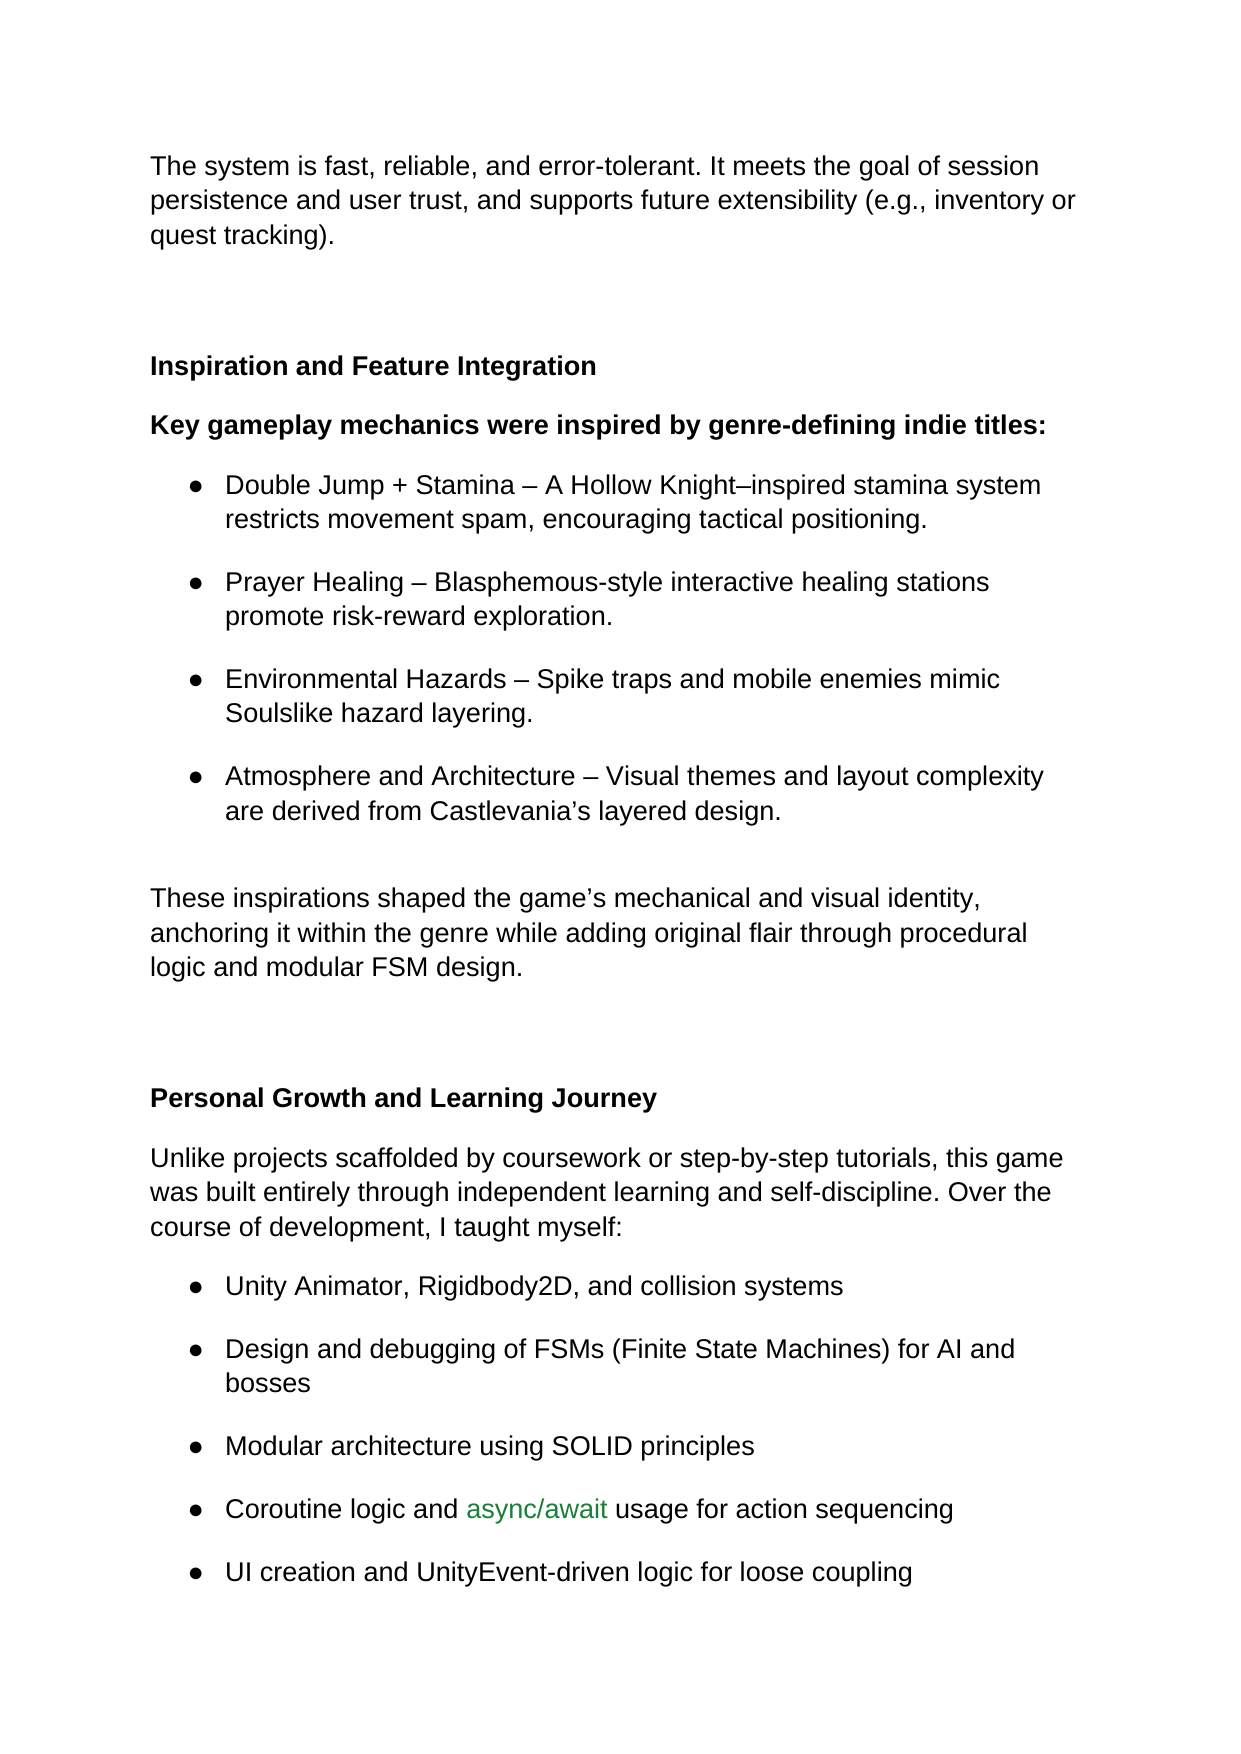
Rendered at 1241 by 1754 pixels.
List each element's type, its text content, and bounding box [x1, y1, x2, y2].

text Unlike projects scaffolded by coursework or step-by-step tutorials, this game was built entirely through independent learning and self-discipline. Over the course of development, I taught myself: [150, 1142, 1090, 1242]
list Unity Animator, Rigidbody2D, and collision systems [187, 1270, 1090, 1330]
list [187, 1556, 1090, 1587]
text The system is fast, reliable, and error-tolerant. It meets the goal of session persistence and user trust, and supports future extensibility (e.g., inventory or quest tracking). [150, 150, 1090, 250]
list Design and debugging of FSMs (Finite State Machines) for AI and bosses [187, 1333, 1090, 1427]
list Coroutine logic and async/await usage for action sequencing [187, 1493, 1090, 1553]
text Key gameplay mechanics were inspired by genre-defining indie titles: [150, 409, 1090, 441]
text Inspiration and Feature Integration [150, 350, 933, 381]
text These inspirations shaped the game’s mechanical and visual identity, anchoring it within the genre while adding original flair through procedural logic and modular FSM design. [150, 882, 1090, 982]
list Atmosphere and Architecture – Visual themes and layout complexity are derived from Castlevania’s layered design. [187, 760, 1090, 855]
list Environmental Hazards – Spike traps and mobile enemies mimic Soulslike hazard layering. [187, 663, 1090, 758]
text Personal Growth and Learning Journey [150, 1082, 933, 1114]
list Prayer Healing – Blasphemous-style interactive healing stations promote risk-reward exploration. [187, 566, 1090, 661]
list Modular architecture using SOLID principles [187, 1430, 1090, 1490]
list Double Jump + Stamina – A Hollow Knight–inspired stamina system restricts movement spam, encouraging tactical positioning. [187, 469, 1090, 563]
